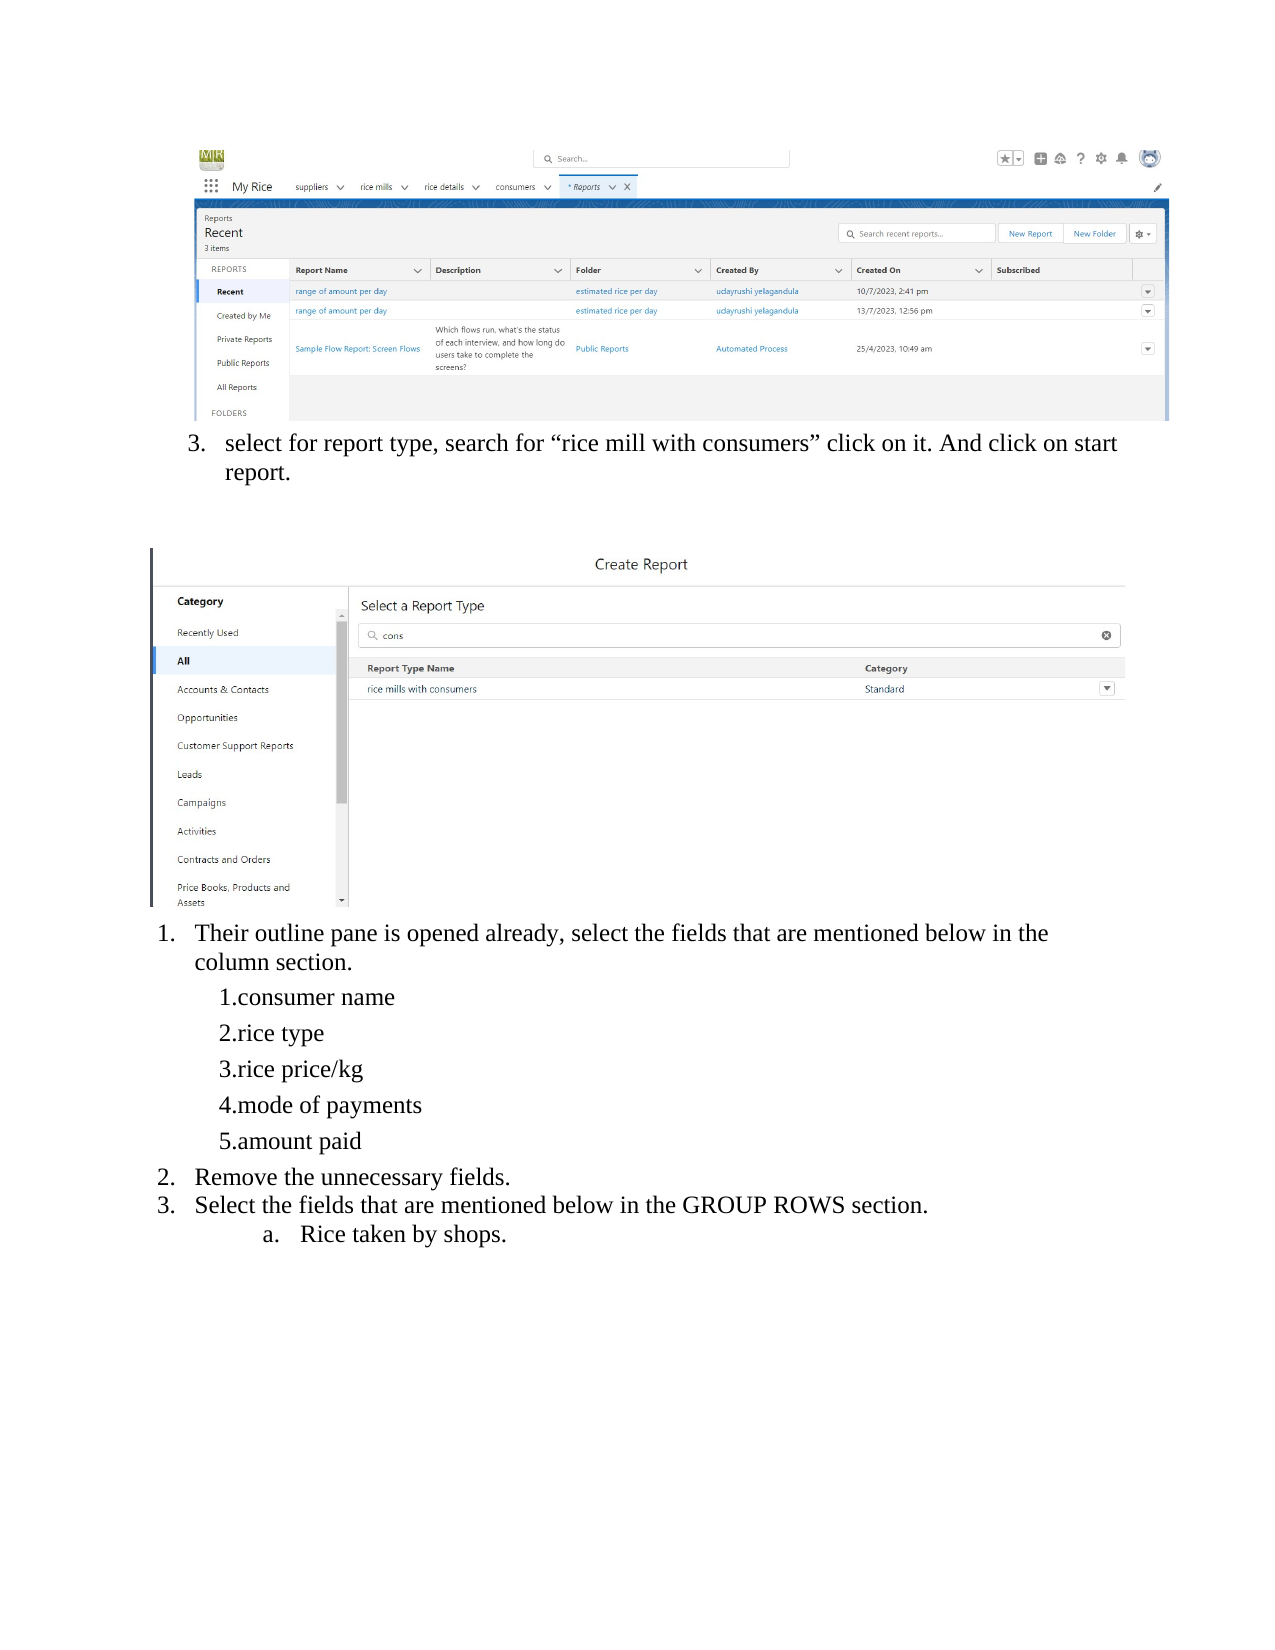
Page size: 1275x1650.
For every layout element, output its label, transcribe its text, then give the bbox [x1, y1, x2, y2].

list select for report type, search for “rice mill with consumers” click on it. And click on start report. [187, 428, 1125, 485]
text 5.amount paid [150, 1126, 1125, 1154]
text 1.consumer name [150, 982, 1125, 1011]
text 2.rice type [150, 1018, 1125, 1047]
list Rice taken by shops. [262, 1219, 1125, 1248]
picture [150, 548, 1125, 907]
text 3.rice price/kg [150, 1054, 1125, 1083]
list Select the fields that are mentioned below in the GROUP ROWS section. [157, 1190, 1125, 1219]
text 4.mode of payments [150, 1090, 1125, 1119]
list Their outline pane is opened already, select the fields that are mentioned below in the column section. [157, 918, 1125, 975]
picture [194, 150, 1170, 421]
list Remove the unnecessary fields. [157, 1162, 1125, 1190]
